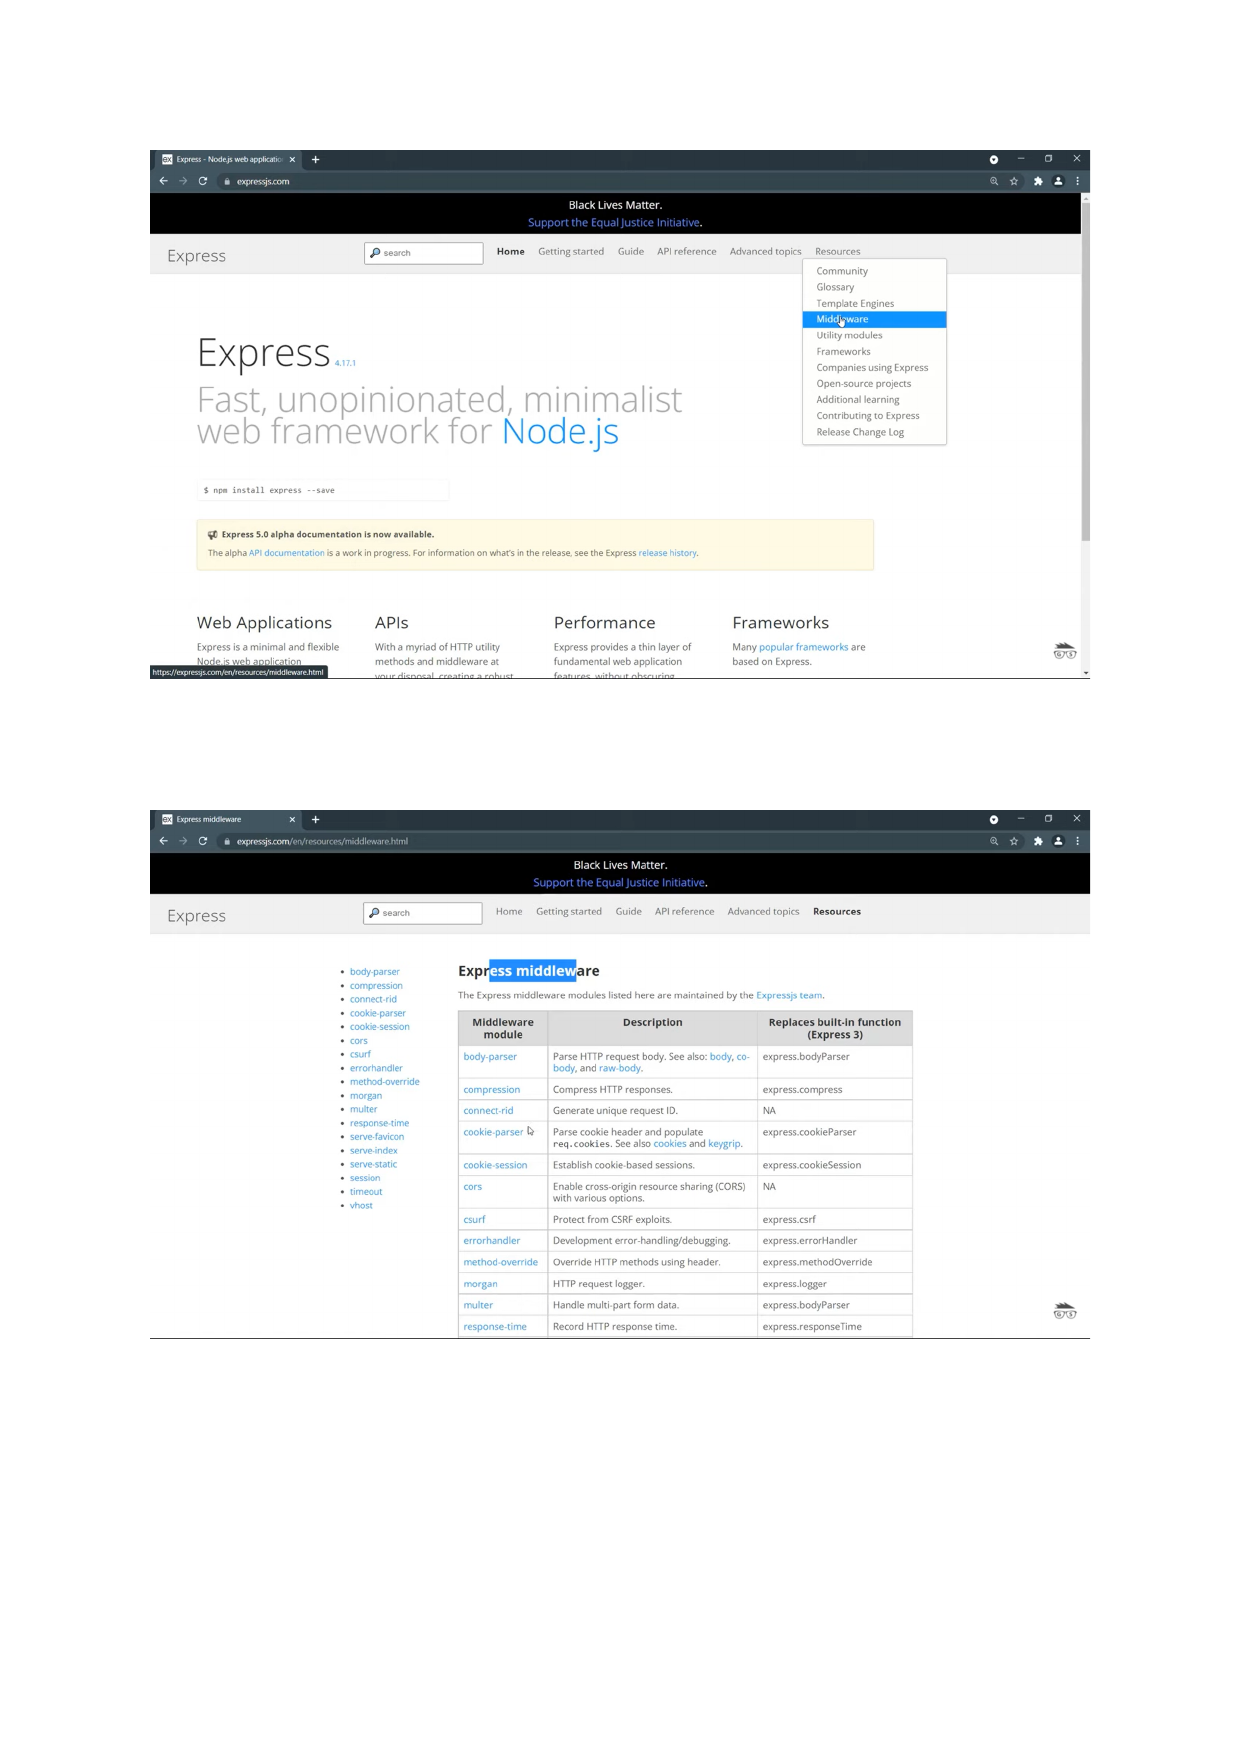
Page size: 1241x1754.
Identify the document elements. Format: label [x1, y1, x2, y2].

picture [150, 810, 1091, 1339]
picture [150, 150, 1091, 679]
